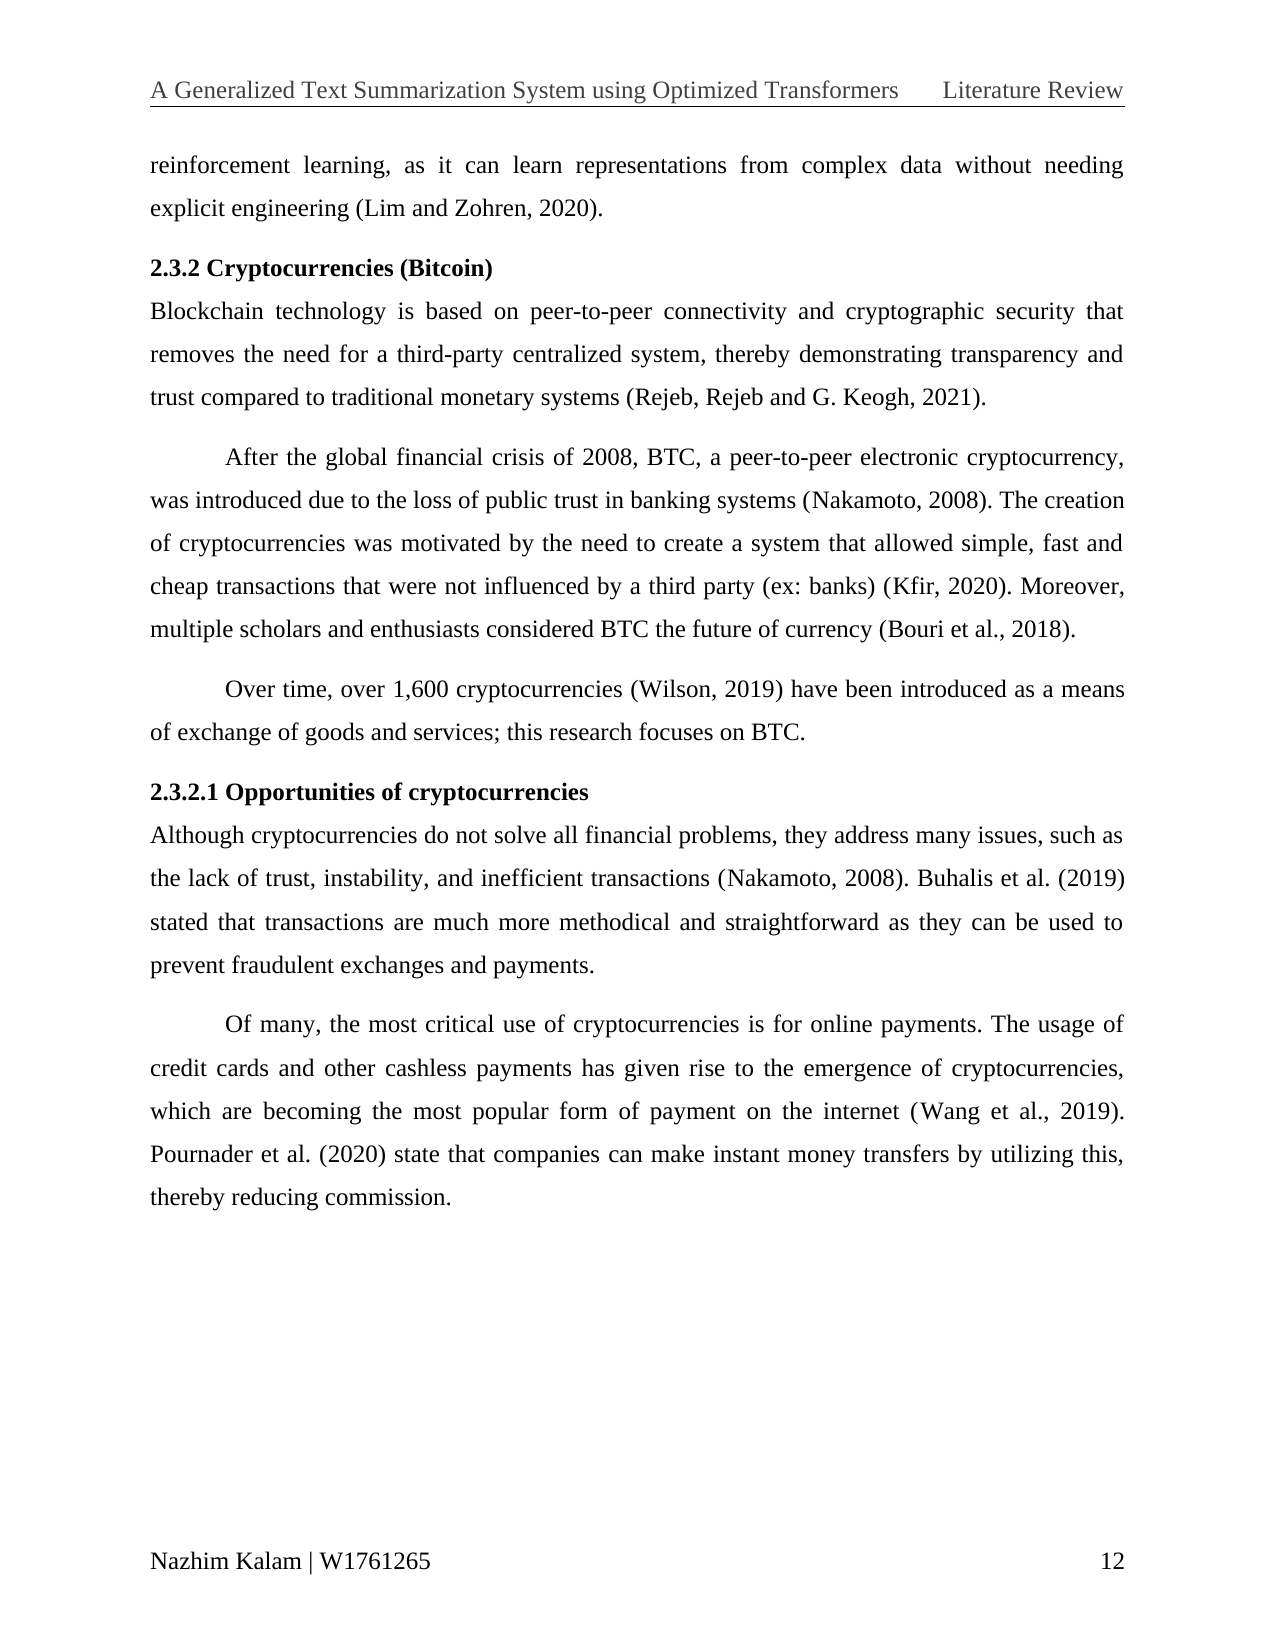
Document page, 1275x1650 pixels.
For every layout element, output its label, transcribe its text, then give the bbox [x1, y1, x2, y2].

text Blockchain technology is based on peer-to-peer connectivity and cryptographic security that removes the need for a third-party centralized system, thereby demonstrating transparency and trust compared to traditional monetary systems (Rejeb, Rejeb and G. Keogh, 2021). [150, 296, 1125, 411]
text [150, 150, 1125, 222]
text Over time, over 1,600 cryptocurrencies (Wilson, 2019) have been introduced as a means of exchange of goods and services; this research focuses on BTC. [150, 674, 1125, 746]
text After the global financial crisis of 2008, BTC, a peer-to-peer electronic cryptocurrency, was introduced due to the loss of public trust in banking systems (Nakamoto, 2008). The creation of cryptocurrencies was motivated by the need to create a system that allowed simple, fast and cheap transactions that were not influenced by a third party (ex: banks) (Kfir, 2020). Moreover, multiple scholars and enthusiasts considered BTC the future of currency (Bouri et al., 2018). [150, 442, 1125, 643]
subtitle 2.3.2.1 Opportunities of cryptocurrencies [150, 777, 1125, 806]
subtitle 2.3.2 Cryptocurrencies (Bitcoin) [150, 253, 1125, 282]
text Although cryptocurrencies do not solve all financial problems, they address many issues, such as the lack of trust, instability, and inefficient transactions (Nakamoto, 2008). Buhalis et al. (2019) stated that transactions are much more methodical and straightforward as they can be used to prevent fraudulent exchanges and payments. [150, 820, 1125, 978]
text Of many, the most critical use of cryptocurrencies is for online payments. The usage of credit cards and other cashless payments has given rise to the emergence of cryptocurrencies, which are becoming the most popular form of payment on the internet (Wang et al., 2019). Pournader et al. (2020) state that companies can make instant money transfers by utilizing this, thereby reducing commission. [150, 1009, 1125, 1211]
